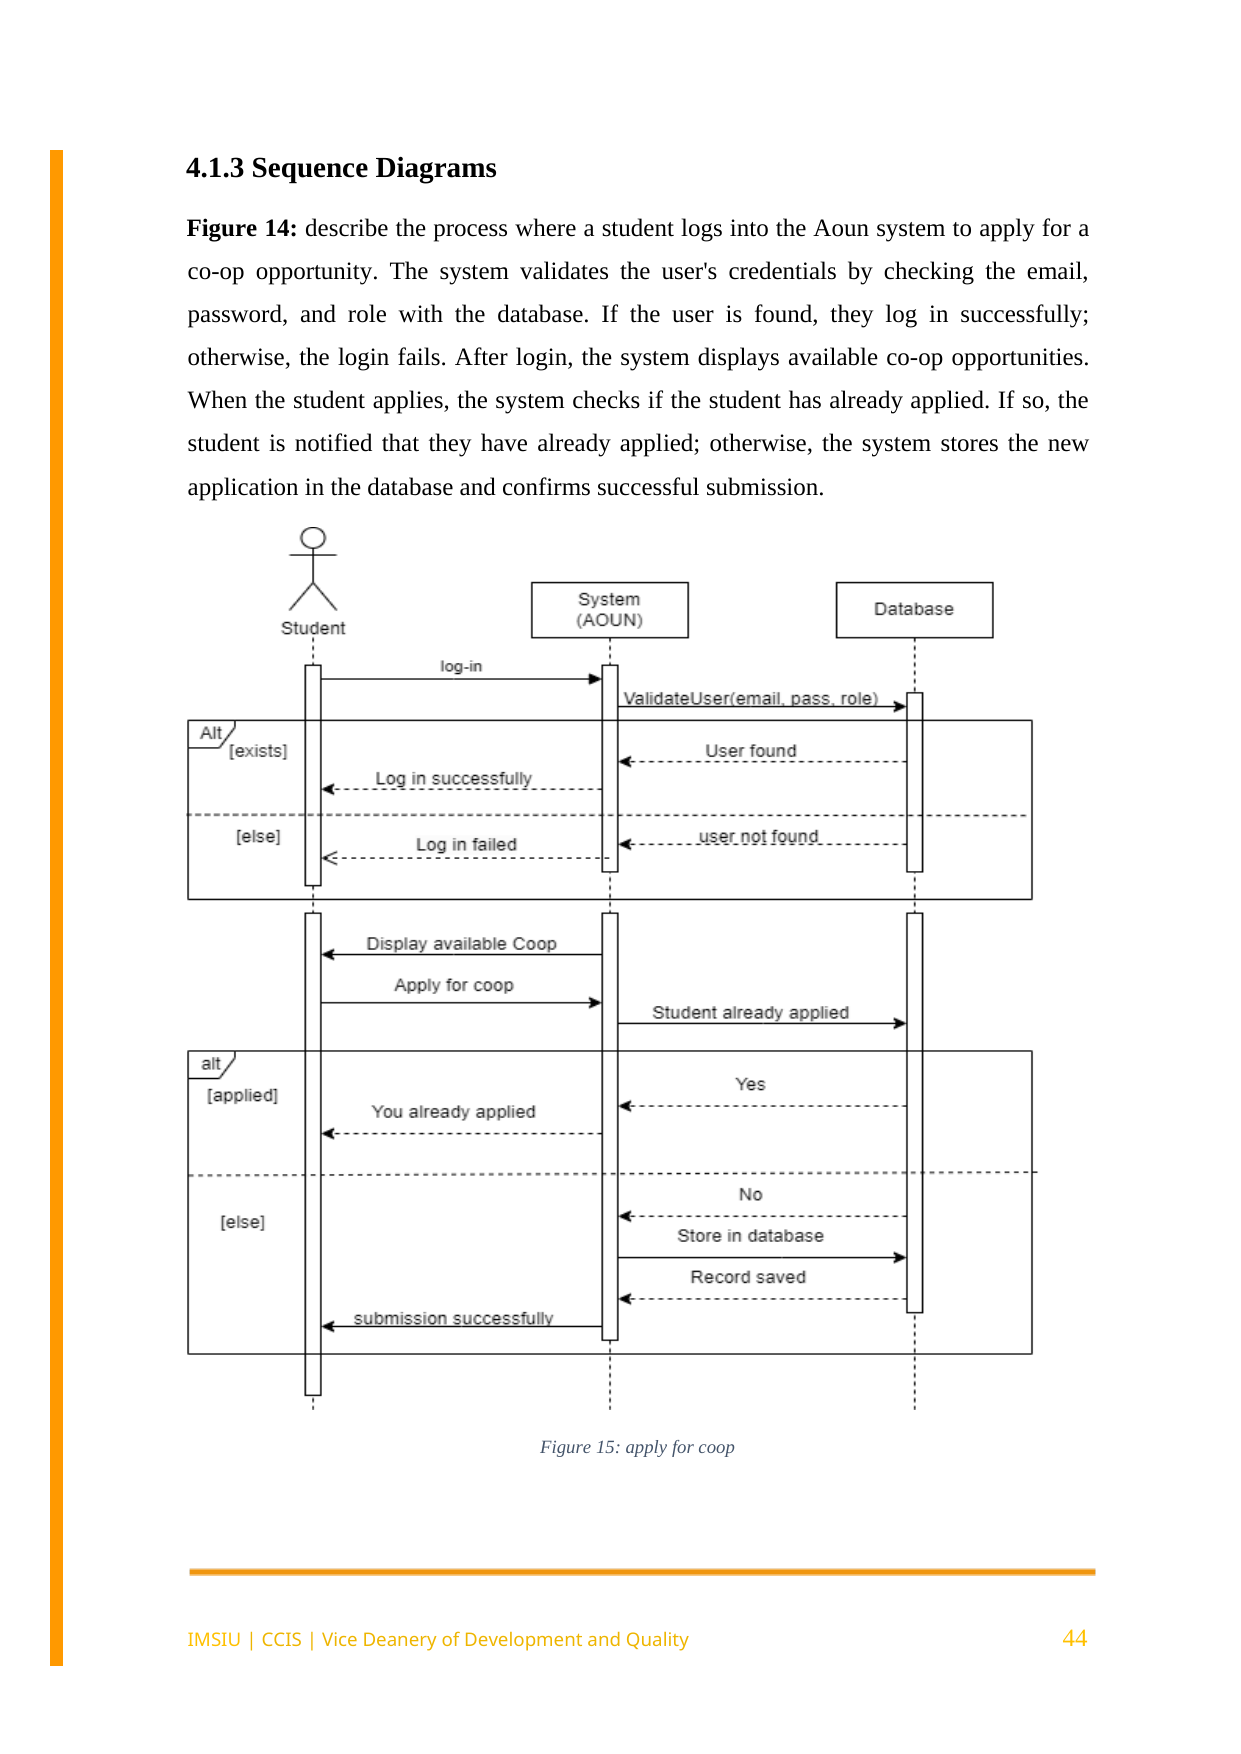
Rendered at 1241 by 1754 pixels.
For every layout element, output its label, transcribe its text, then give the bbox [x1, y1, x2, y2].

picture [186, 527, 1044, 1410]
subtitle 4.1.3 Sequence Diagrams [186, 150, 1092, 183]
text Figure 14: describe the process where a student logs into the Aoun system to apply for a co-op opportunity. The system validates the user's credentials by checking the email, password, and role with the database. If the user is found, they log in successfully; otherwise, the login fails. After login, the system displays available co-op opportunities. When the student applies, the system checks if the student has already applied. If so, the student is notified that they have already applied; otherwise, the system stores the new application in the database and confirms successful submission. [186, 213, 1090, 500]
text Figure : apply for coop [186, 1436, 1090, 1458]
picture [187, 1567, 1100, 1576]
